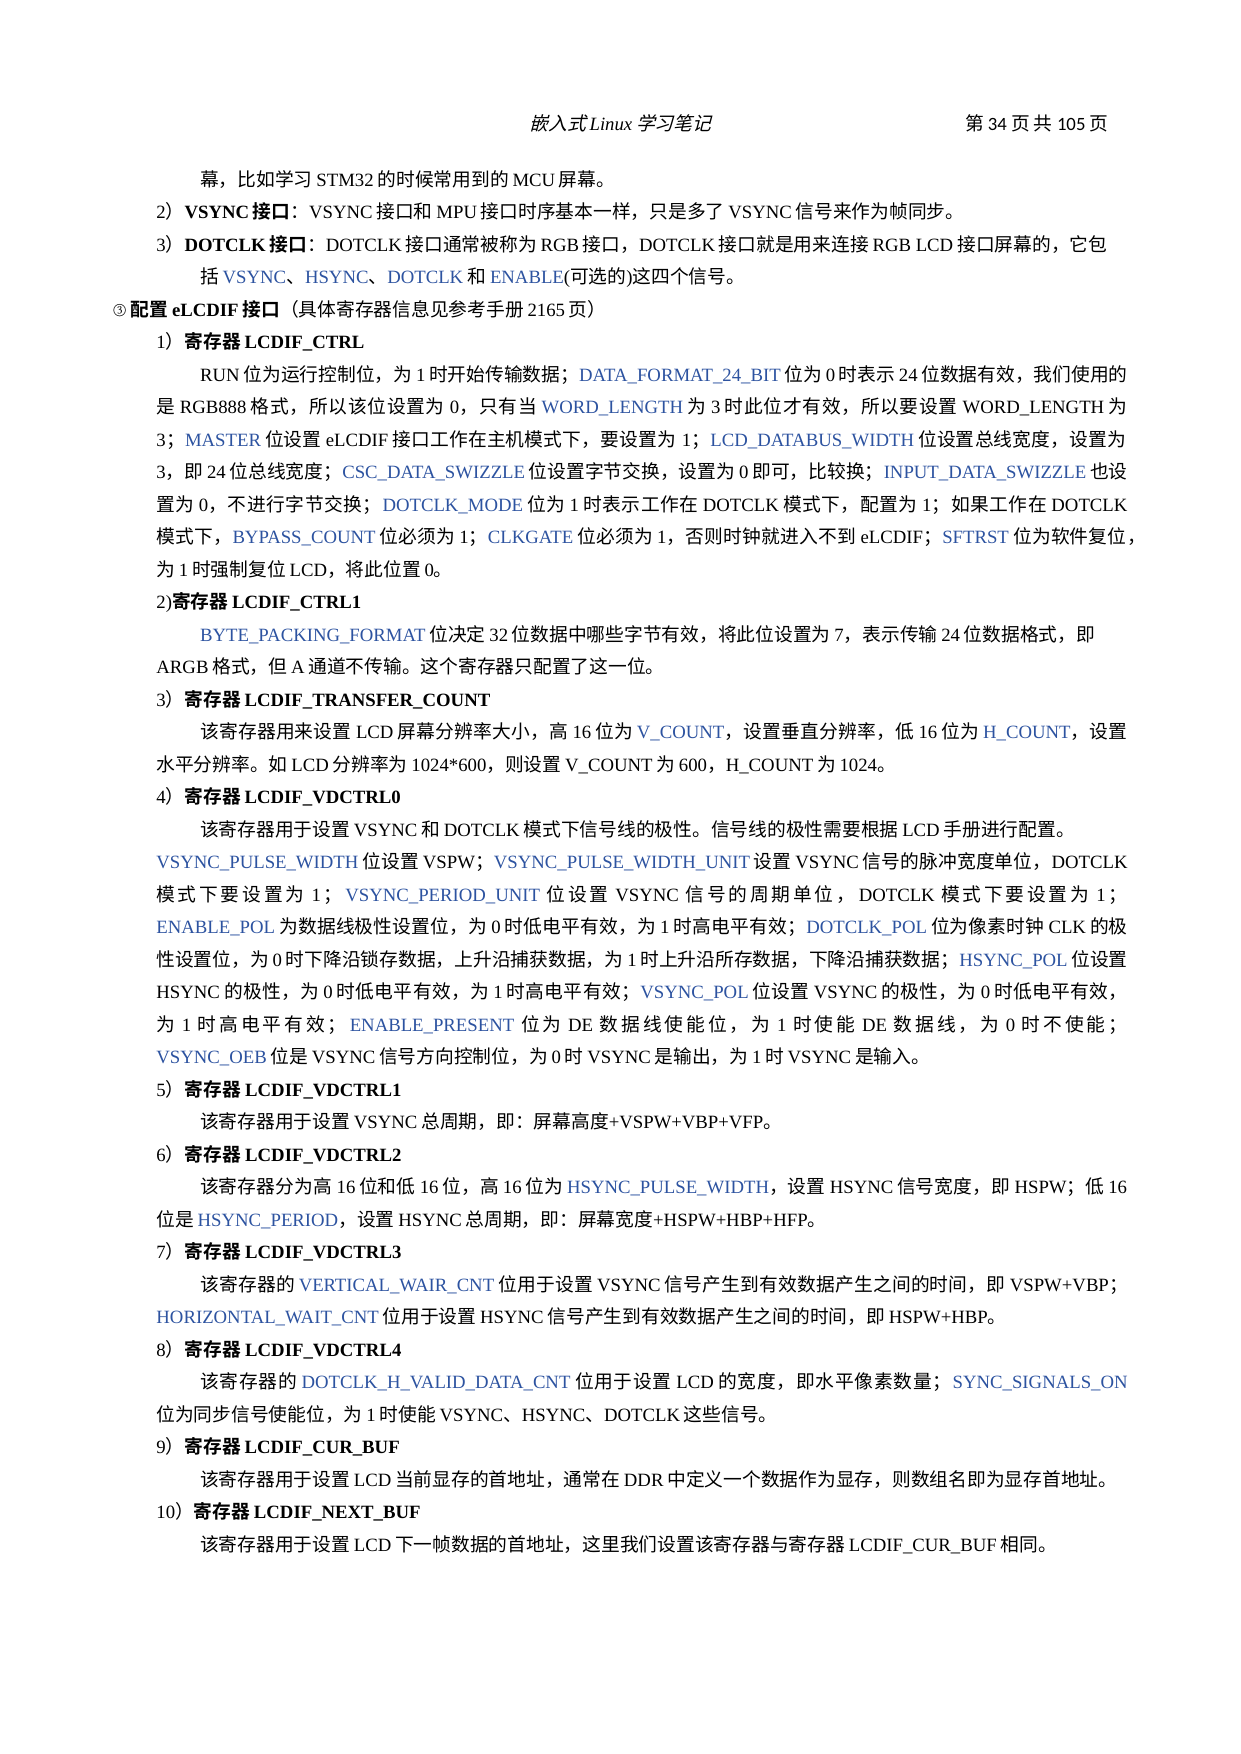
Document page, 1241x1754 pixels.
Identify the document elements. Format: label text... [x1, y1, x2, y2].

text BYTE_PACKING_FORMAT位决定32位数据中哪些字节有效，将此位设置为7，表示传输24位数据格式，即 [156, 617, 1128, 649]
text 该寄存器的VERTICAL_WAIR_CNT位用于设置VSYNC信号产生到有效数据产生之间的时间，即VSPW+VBP；HORIZONTAL_WAIT_CNT位用于设置HSYNC信号产生到有效数据产生之间的时间，即HSPW+HBP。 [156, 1267, 1128, 1332]
text 4）寄存器LCDIF_VDCTRL0 [112, 779, 1128, 812]
text 2）VSYNC接口：VSYNC接口和MPU接口时序基本一样，只是多了VSYNC信号来作为帧同步。 [112, 194, 1128, 227]
text 幕，比如学习STM32的时候常用到的MCU屏幕。 [156, 162, 1128, 194]
text ARGB格式，但A通道不传输。这个寄存器只配置了这一位。 [112, 649, 1128, 682]
text 该寄存器用于设置LCD下一帧数据的首地址，这里我们设置该寄存器与寄存器LCDIF_CUR_BUF相同。 [156, 1527, 1128, 1559]
text ③配置eLCDIF接口（具体寄存器信息见参考手册2165页） [112, 292, 1128, 324]
text 10）寄存器LCDIF_NEXT_BUF [156, 1494, 1128, 1527]
text 该寄存器用于设置LCD当前显存的首地址，通常在DDR中定义一个数据作为显存，则数组名即为显存首地址。 [156, 1462, 1128, 1494]
text 6）寄存器 LCDIF_VDCTRL2 [156, 1137, 1128, 1169]
text 1）寄存器LCDIF_CTRL [112, 324, 1128, 357]
text VSYNC_PULSE_WIDTH位设置VSPW；VSYNC_PULSE_WIDTH_UNIT设置VSYNC信号的脉冲宽度单位，DOTCLK 模式下要设置为1；VSYNC_PERIOD_UNIT位设置VSYNC信号的周期单位，DOTCLK模式下要设置为1；ENABLE_POL为数据线极性设置位，为0时低电平有效，为1时高电平有效；DOTCLK_POL位为像素时钟CLK的极性设置位，为0时下降沿锁存数据，上升沿捕获数据，为1时上升沿所存数据，下降沿捕获数据；HSYNC_POL位设置HSYNC的极性，为0时低电平有效，为1时高电平有效；VSYNC_POL位设置VSYNC的极性，为0时低电平有效，为1时高电平有效；ENABLE_PRESENT位为DE数据线使能位，为1时使能DE数据线，为0时不使能；VSYNC_OEB位是VSYNC信号方向控制位，为0时VSYNC是输出，为1时VSYNC是输入。 [156, 844, 1128, 1072]
text RUN位为运行控制位，为1时开始传输数据；DATA_FORMAT_24_BIT位为0时表示24位数据有效，我们使用的是RGB888格式，所以该位设置为0，只有当WORD_LENGTH为3时此位才有效，所以要设置WORD_LENGTH为3；MASTER位设置eLCDIF接口工作在主机模式下，要设置为1；LCD_DATABUS_WIDTH位设置总线宽度，设置为3，即24位总线宽度；CSC_DATA_SWIZZLE位设置字节交换，设置为0即可，比较换；INPUT_DATA_SWIZZLE也设置为0，不进行字节交换；DOTCLK_MODE位为1时表示工作在DOTCLK模式下，配置为1；如果工作在DOTCLK 模式下，BYPASS_COUNT位必须为1；CLKGATE位必须为1，否则时钟就进入不到eLCDIF；SFTRST位为软件复位，为1时强制复位LCD，将此位置0。 [156, 357, 1128, 584]
text 该寄存器用于设置VSYNC总周期，即：屏幕高度+VSPW+VBP+VFP。 [156, 1104, 1128, 1137]
text 该寄存器用于设置VSYNC和DOTCLK模式下信号线的极性。信号线的极性需要根据LCD手册进行配置。 [112, 812, 1128, 844]
text 3）DOTCLK接口：DOTCLK接口通常被称为RGB接口，DOTCLK接口就是用来连接RGB LCD接口屏幕的，它包 [112, 227, 1128, 259]
text 3）寄存器LCDIF_TRANSFER_COUNT [112, 682, 1128, 714]
text 8）寄存器 LCDIF_VDCTRL4 [156, 1332, 1128, 1364]
text 该寄存器的DOTCLK_H_VALID_DATA_CNT位用于设置LCD的宽度，即水平像素数量；SYNC_SIGNALS_ON位为同步信号使能位，为1时使能VSYNC、HSYNC、DOTCLK这些信号。 [156, 1364, 1128, 1429]
text 5）寄存器 LCDIF_VDCTRL1 [156, 1072, 1128, 1104]
text 该寄存器分为高16位和低16位，高16位为HSYNC_PULSE_WIDTH，设置HSYNC信号宽度，即HSPW；低16位是HSYNC_PERIOD，设置HSYNC总周期，即：屏幕宽度+HSPW+HBP+HFP。 [156, 1169, 1128, 1234]
text 括VSYNC、HSYNC、DOTCLK和 ENABLE(可选的)这四个信号。 [156, 259, 1128, 292]
text 9）寄存器LCDIF_CUR_BUF [156, 1429, 1128, 1462]
text 7）寄存器 LCDIF_VDCTRL3 [156, 1234, 1128, 1267]
text 2)寄存器LCDIF_CTRL1 [112, 584, 1128, 617]
text 该寄存器用来设置LCD屏幕分辨率大小，高16位为V_COUNT，设置垂直分辨率，低16位为H_COUNT，设置水平分辨率。如LCD分辨率为1024*600，则设置V_COUNT为600，H_COUNT为1024。 [156, 714, 1128, 779]
